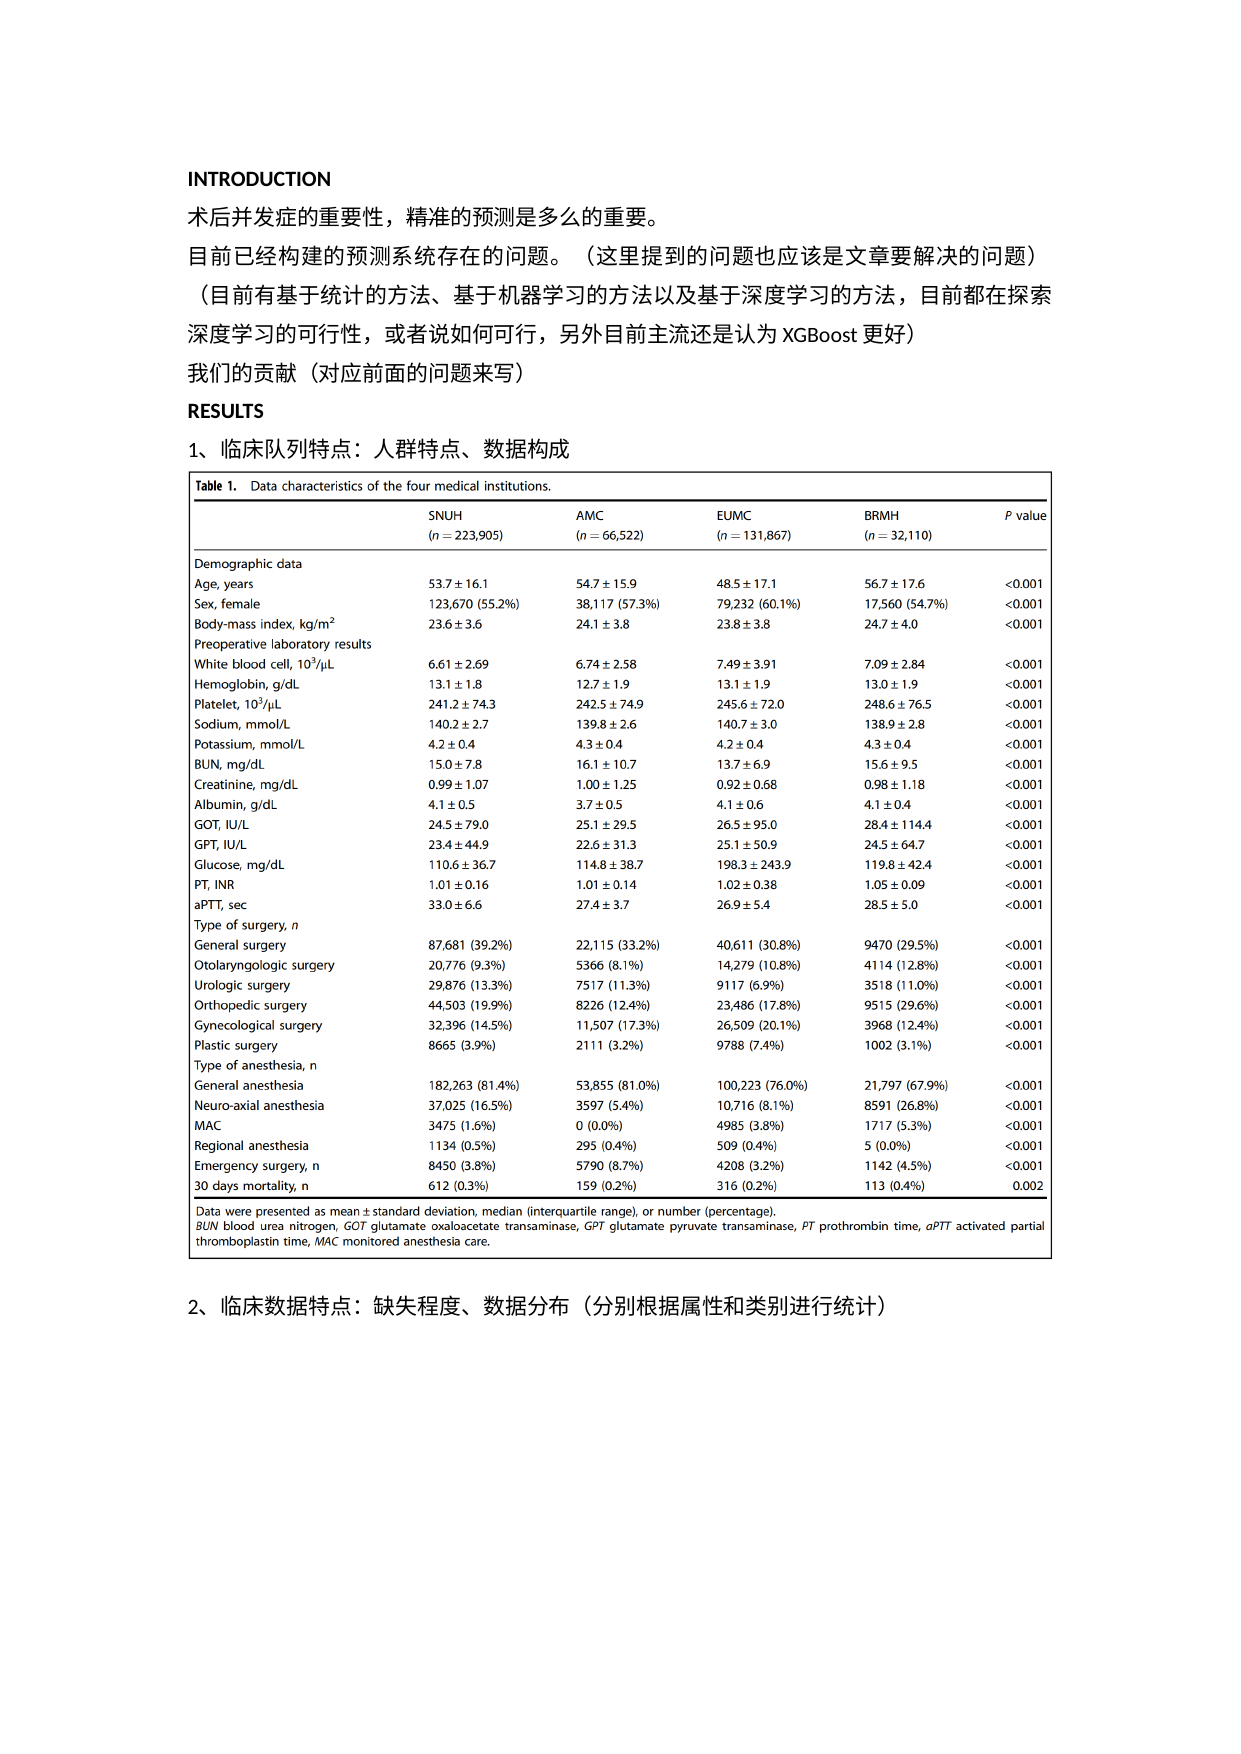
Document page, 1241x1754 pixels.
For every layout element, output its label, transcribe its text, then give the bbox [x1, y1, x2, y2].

text INTRODUCTION [187, 162, 1053, 194]
text 术后并发症的重要性，精准的预测是多么的重要。 [187, 200, 1053, 232]
text RESULTS [187, 394, 1053, 426]
picture [187, 470, 1053, 1260]
text 1、临床队列特点：人群特点、数据构成 [187, 432, 1053, 464]
text 我们的贡献（对应前面的问题来写） [187, 355, 1053, 388]
text 目前已经构建的预测系统存在的问题。（这里提到的问题也应该是文章要解决的问题）（目前有基于统计的方法、基于机器学习的方法以及基于深度学习的方法，目前都在探索深度学习的可行性，或者说如何可行，另外目前主流还是认为XGBoost更好） [187, 238, 1053, 349]
text 2、临床数据特点：缺失程度、数据分布（分别根据属性和类别进行统计） [187, 1288, 1053, 1321]
